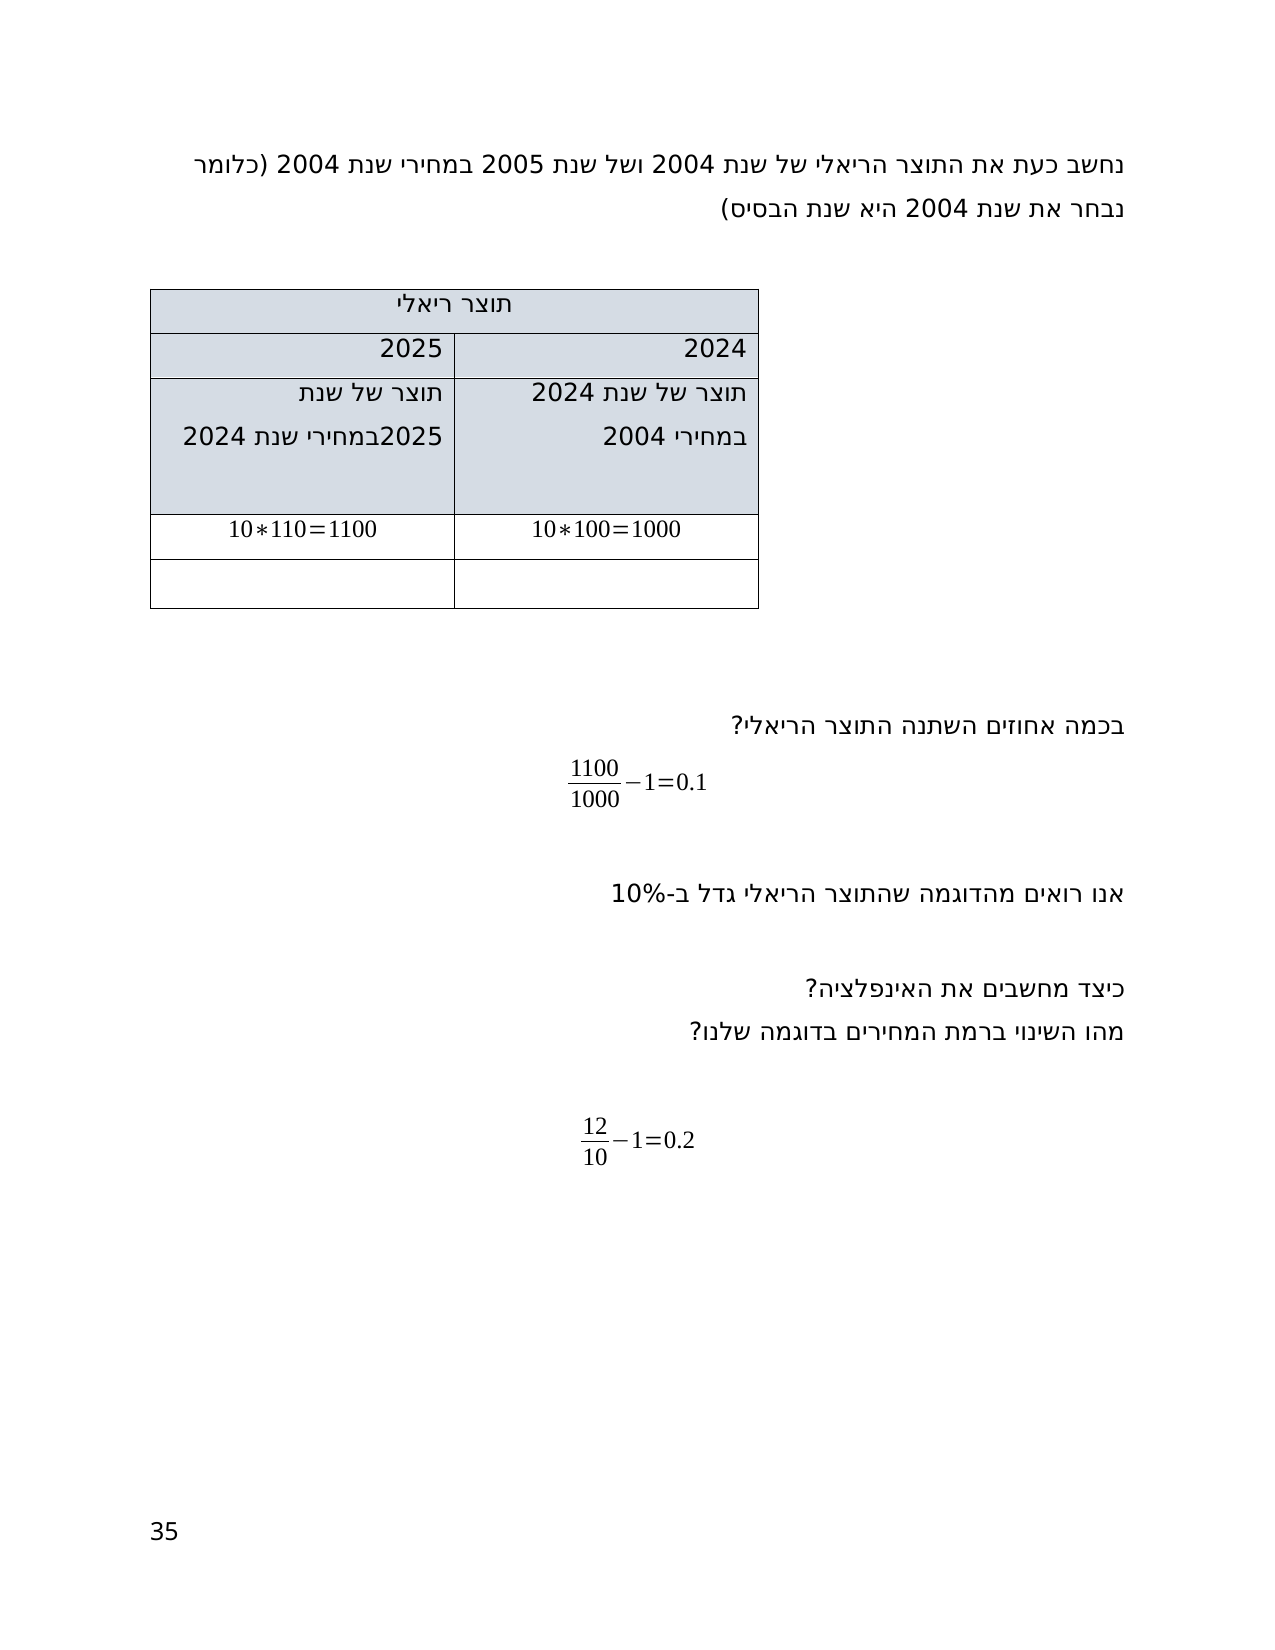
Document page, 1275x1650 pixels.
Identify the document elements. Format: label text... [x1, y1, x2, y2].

table_cell תוצר של שנת 2025במחירי שנת 2024 [151, 379, 454, 514]
table_cell 2024 [455, 334, 758, 377]
text אנו רואים מהדוגמה שהתוצר הריאלי גדל ב-10% [150, 879, 1125, 908]
table_cell [455, 560, 758, 608]
table_cell [151, 515, 454, 558]
text בכמה אחוזים השתנה התוצר הריאלי? [150, 711, 1125, 740]
text נחשב כעת את התוצר הריאלי של שנת 2004 ושל שנת 2005 במחירי שנת 2004 (כלומר נבחר את שנת 2004 היא שנת הבסיס) [150, 150, 1125, 223]
text מהו השינוי ברמת המחירים בדוגמה שלנו? [150, 1018, 1125, 1047]
table_cell [151, 560, 454, 608]
table_cell [455, 515, 758, 558]
text כיצד מחשבים את האינפלציה? [150, 974, 1125, 1003]
table_header תוצר ריאלי [151, 290, 758, 333]
table_cell תוצר של שנת 2024 במחירי 2004 [455, 379, 758, 514]
table_cell 2025 [151, 334, 454, 377]
